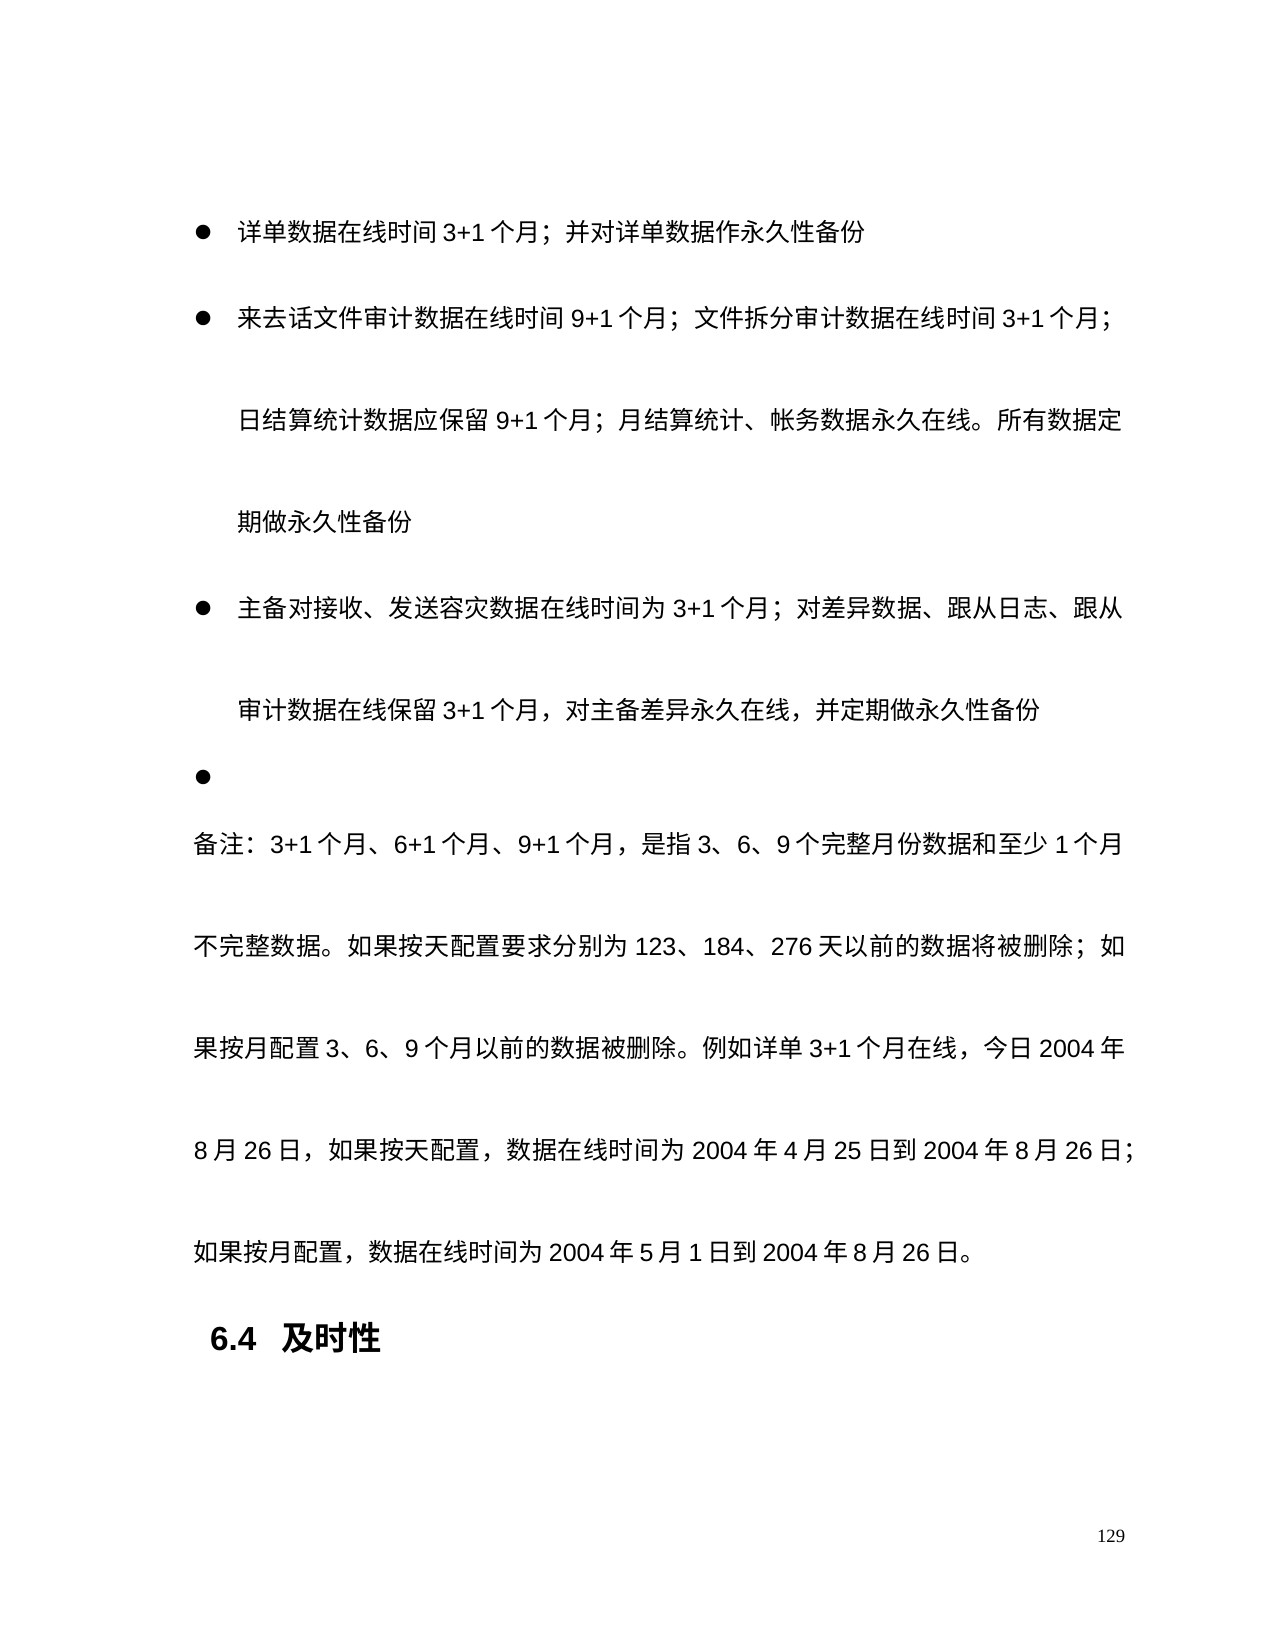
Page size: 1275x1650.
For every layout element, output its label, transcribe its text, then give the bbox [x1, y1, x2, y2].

subtitle 及时性 [210, 1302, 1125, 1370]
list 来去话文件审计数据在线时间9+1个月；文件拆分审计数据在线时间3+1个月；日结算统计数据应保留9+1个月；月结算统计、帐务数据永久在线。所有数据定期做永久性备份 [194, 283, 1125, 554]
list 主备对接收、发送容灾数据在线时间为3+1个月；对差异数据、跟从日志、跟从审计数据在线保留3+1个月，对主备差异永久在线，并定期做永久性备份 [194, 573, 1125, 742]
text 备注：3+1个月、6+1个月、9+1个月，是指3、6、9个完整月份数据和至少1个月不完整数据。如果按天配置要求分别为123、184、276天以前的数据将被删除；如果按月配置3、6、9个月以前的数据被删除。例如详单3+1个月在线，今日，如果按天配置，数据在线时间为到；如果按月配置，数据在线时间为到。 [194, 809, 1125, 1284]
list 详单数据在线时间3+1个月；并对详单数据作永久性备份 [194, 197, 1125, 265]
